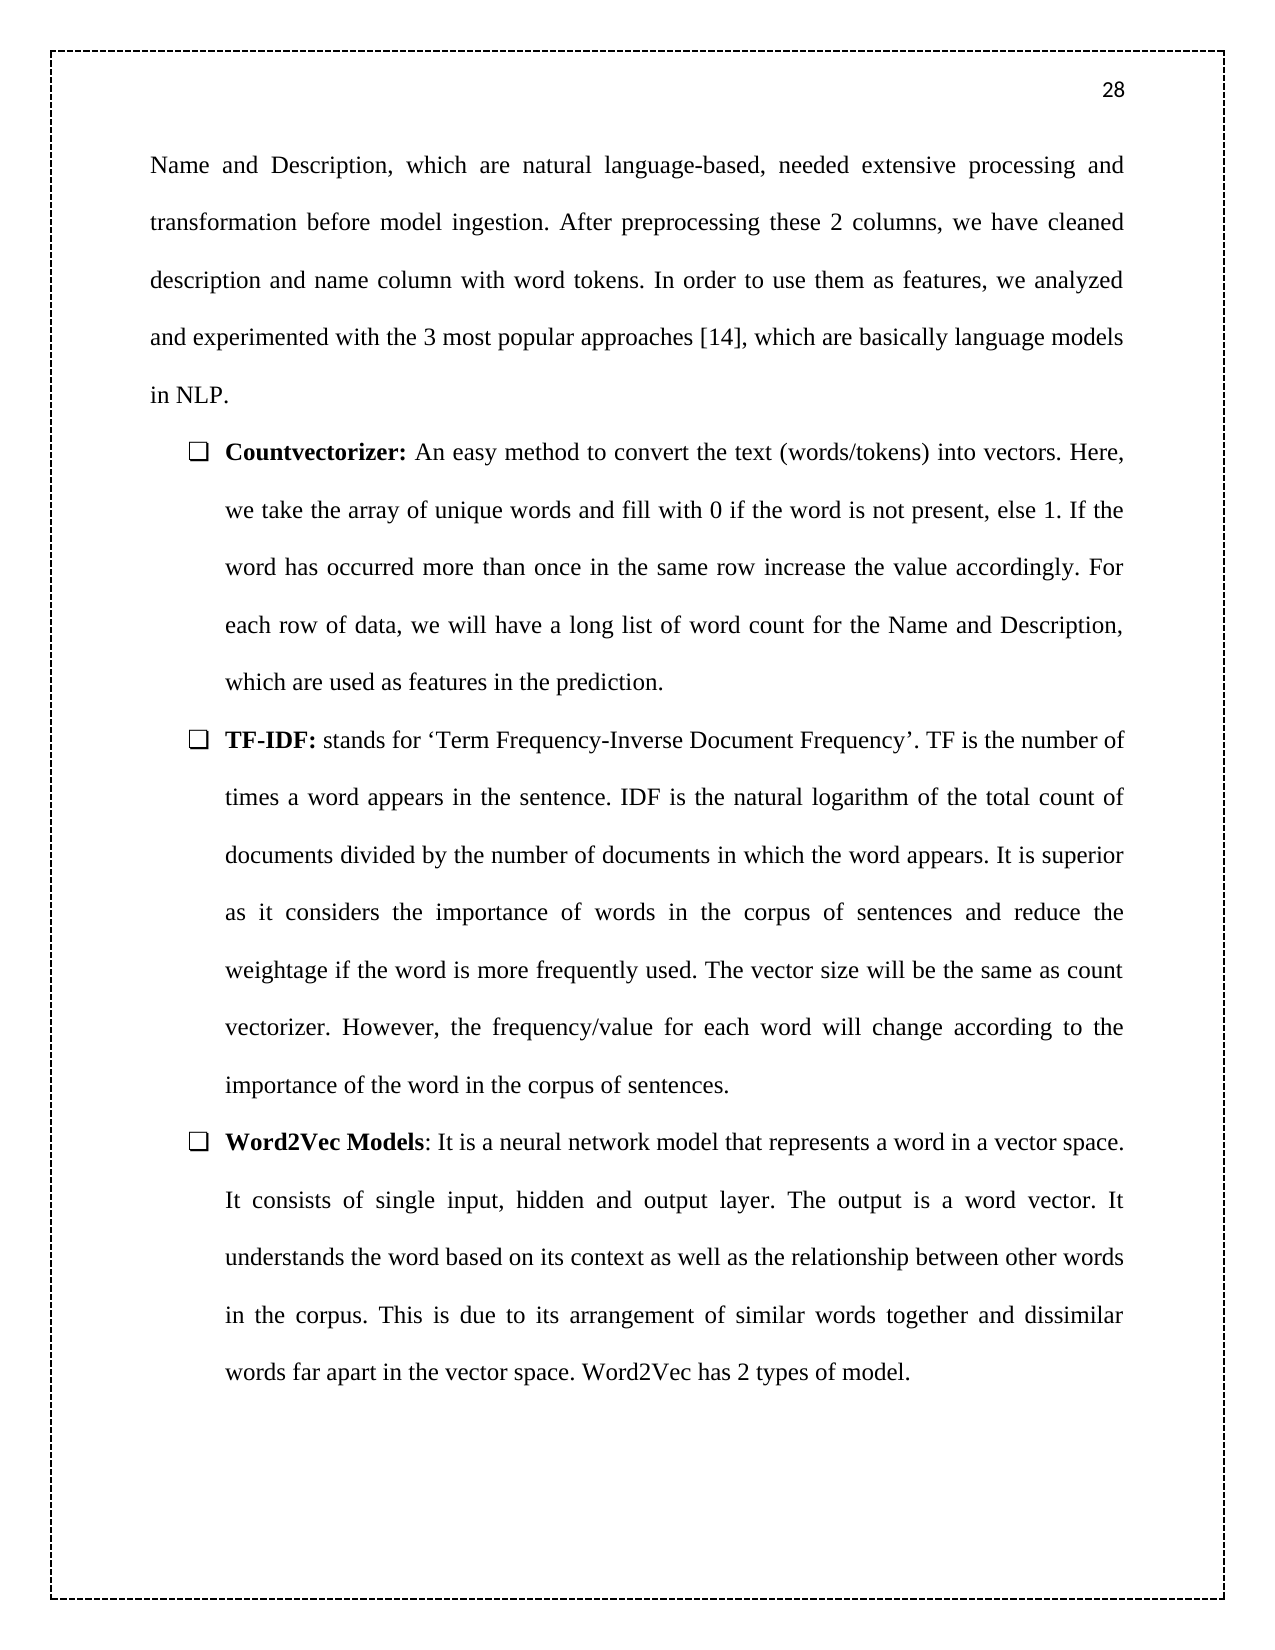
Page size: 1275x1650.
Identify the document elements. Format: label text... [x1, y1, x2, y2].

text Name and Description, which are natural language-based, needed extensive processing and transformation before model ingestion. After preprocessing these 2 columns, we have cleaned description and name column with word tokens. In order to use them as features, we analyzed and experimented with the 3 most popular approaches [14], which are basically language models in NLP. [150, 150, 1125, 409]
list Word2Vec Models: It is a neural network model that represents a word in a vector space. It consists of single input, hidden and output layer. The output is a word vector. It understands the word based on its context as well as the relationship between other words in the corpus. This is due to its arrangement of similar words together and dissimilar words far apart in the vector space. Word2Vec has 2 types of model. [187, 1127, 1125, 1386]
list Countvectorizer: An easy method to convert the text (words/tokens) into vectors. Here, we take the array of unique words and fill with 0 if the word is not present, else 1. If the word has occurred more than once in the same row increase the value accordingly. For each row of data, we will have a long list of word count for the Name and Description, which are used as features in the prediction. [187, 437, 1125, 696]
list TF-IDF: stands for ‘Term Frequency-Inverse Document Frequency’. TF is the number of times a word appears in the sentence. IDF is the natural logarithm of the total count of documents divided by the number of documents in which the word appears. It is superior as it considers the importance of words in the corpus of sentences and reduce the weightage if the word is more frequently used. The vector size will be the same as count vectorizer. However, the frequency/value for each word will change according to the importance of the word in the corpus of sentences. [187, 725, 1125, 1099]
